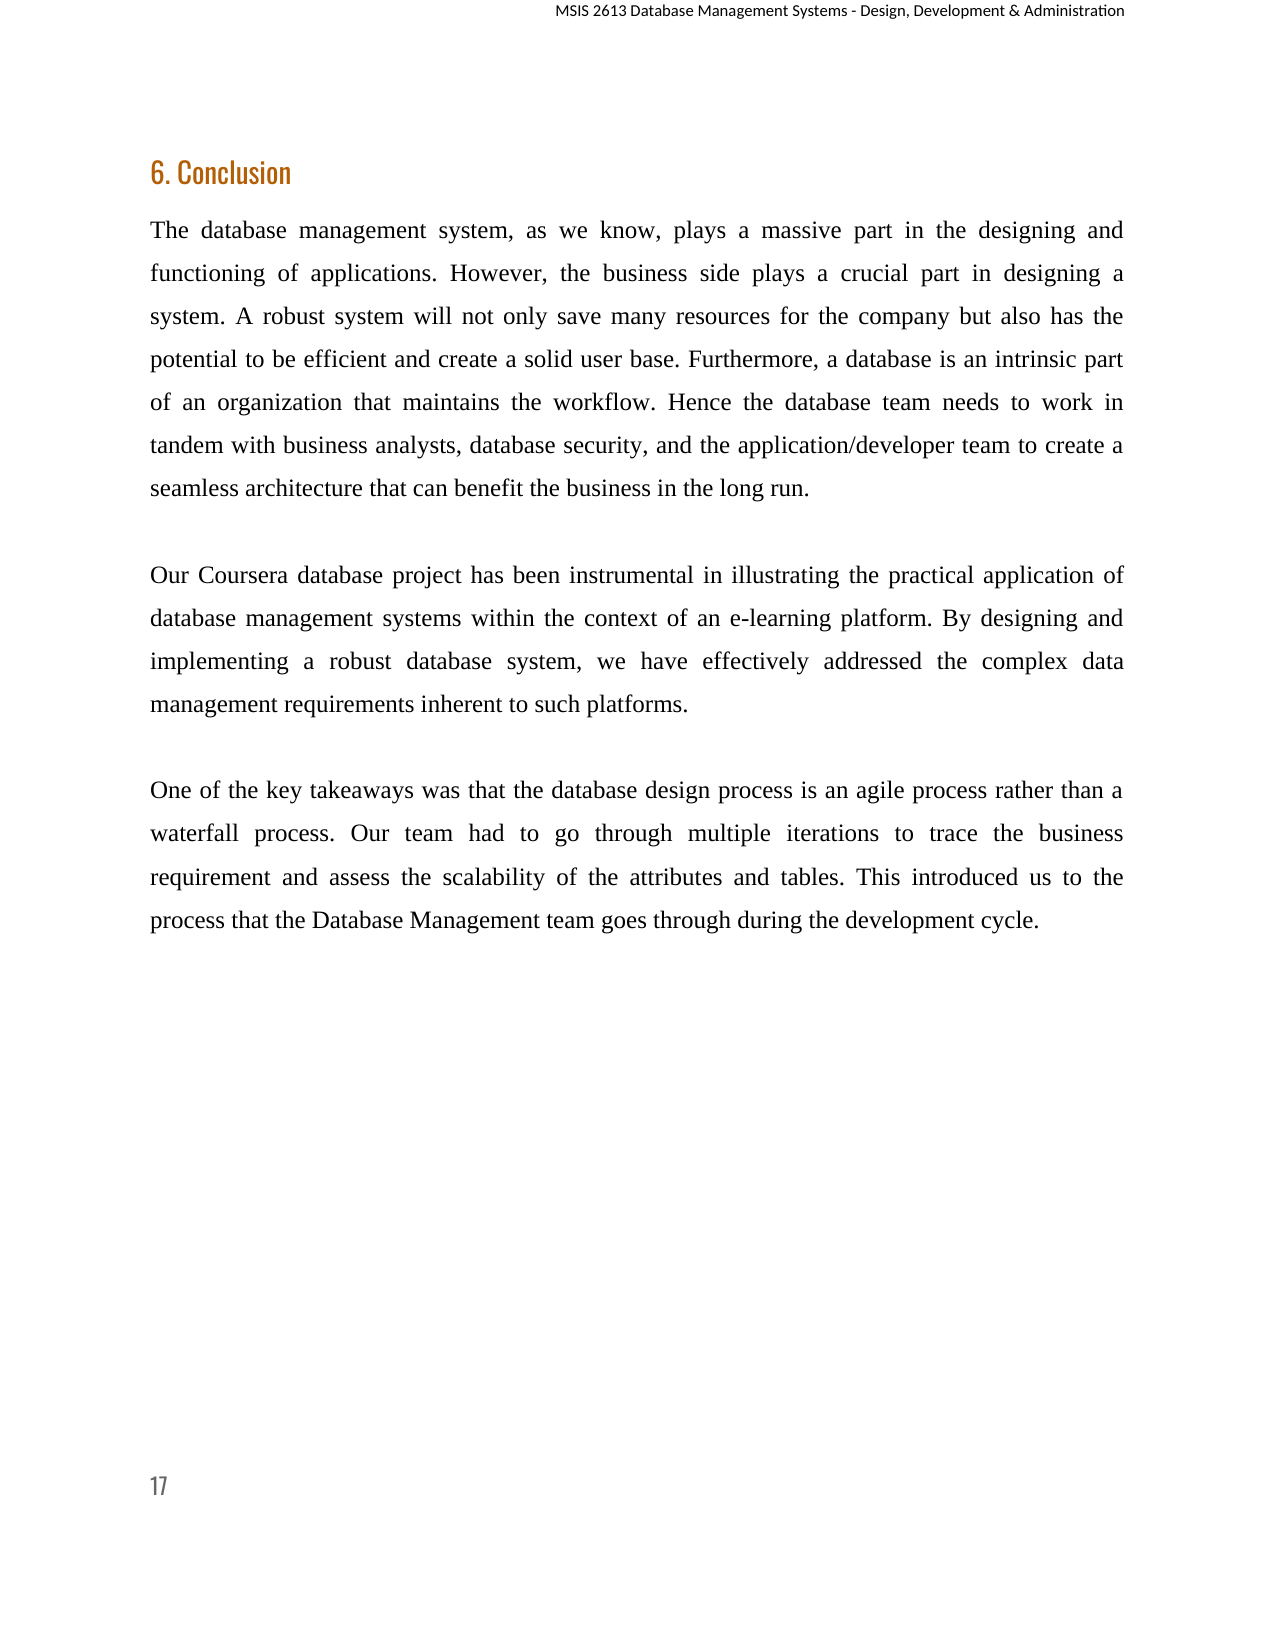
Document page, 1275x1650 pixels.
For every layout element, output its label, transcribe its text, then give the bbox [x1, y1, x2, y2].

text The database management system, as we know, plays a massive part in the designing and functioning of applications. However, the business side plays a crucial part in designing a system. A robust system will not only save many resources for the company but also has the potential to be efficient and create a solid user base. Furthermore, a database is an intrinsic part of an organization that maintains the workflow. Hence the database team needs to work in tandem with business analysts, database security, and the application/developer team to create a seamless architecture that can benefit the business in the long run. [150, 215, 1125, 502]
text Our Coursera database project has been instrumental in illustrating the practical application of database management systems within the context of an e-learning platform. By designing and implementing a robust database system, we have effectively addressed the complex data management requirements inherent to such platforms. [150, 560, 1125, 718]
text 6. Conclusion [150, 150, 1125, 193]
text One of the key takeaways was that the database design process is an agile process rather than a waterfall process. Our team had to go through multiple iterations to trace the business requirement and assess the scalability of the attributes and tables. This introduced us to the process that the Database Management team goes through during the development cycle. [150, 775, 1125, 933]
